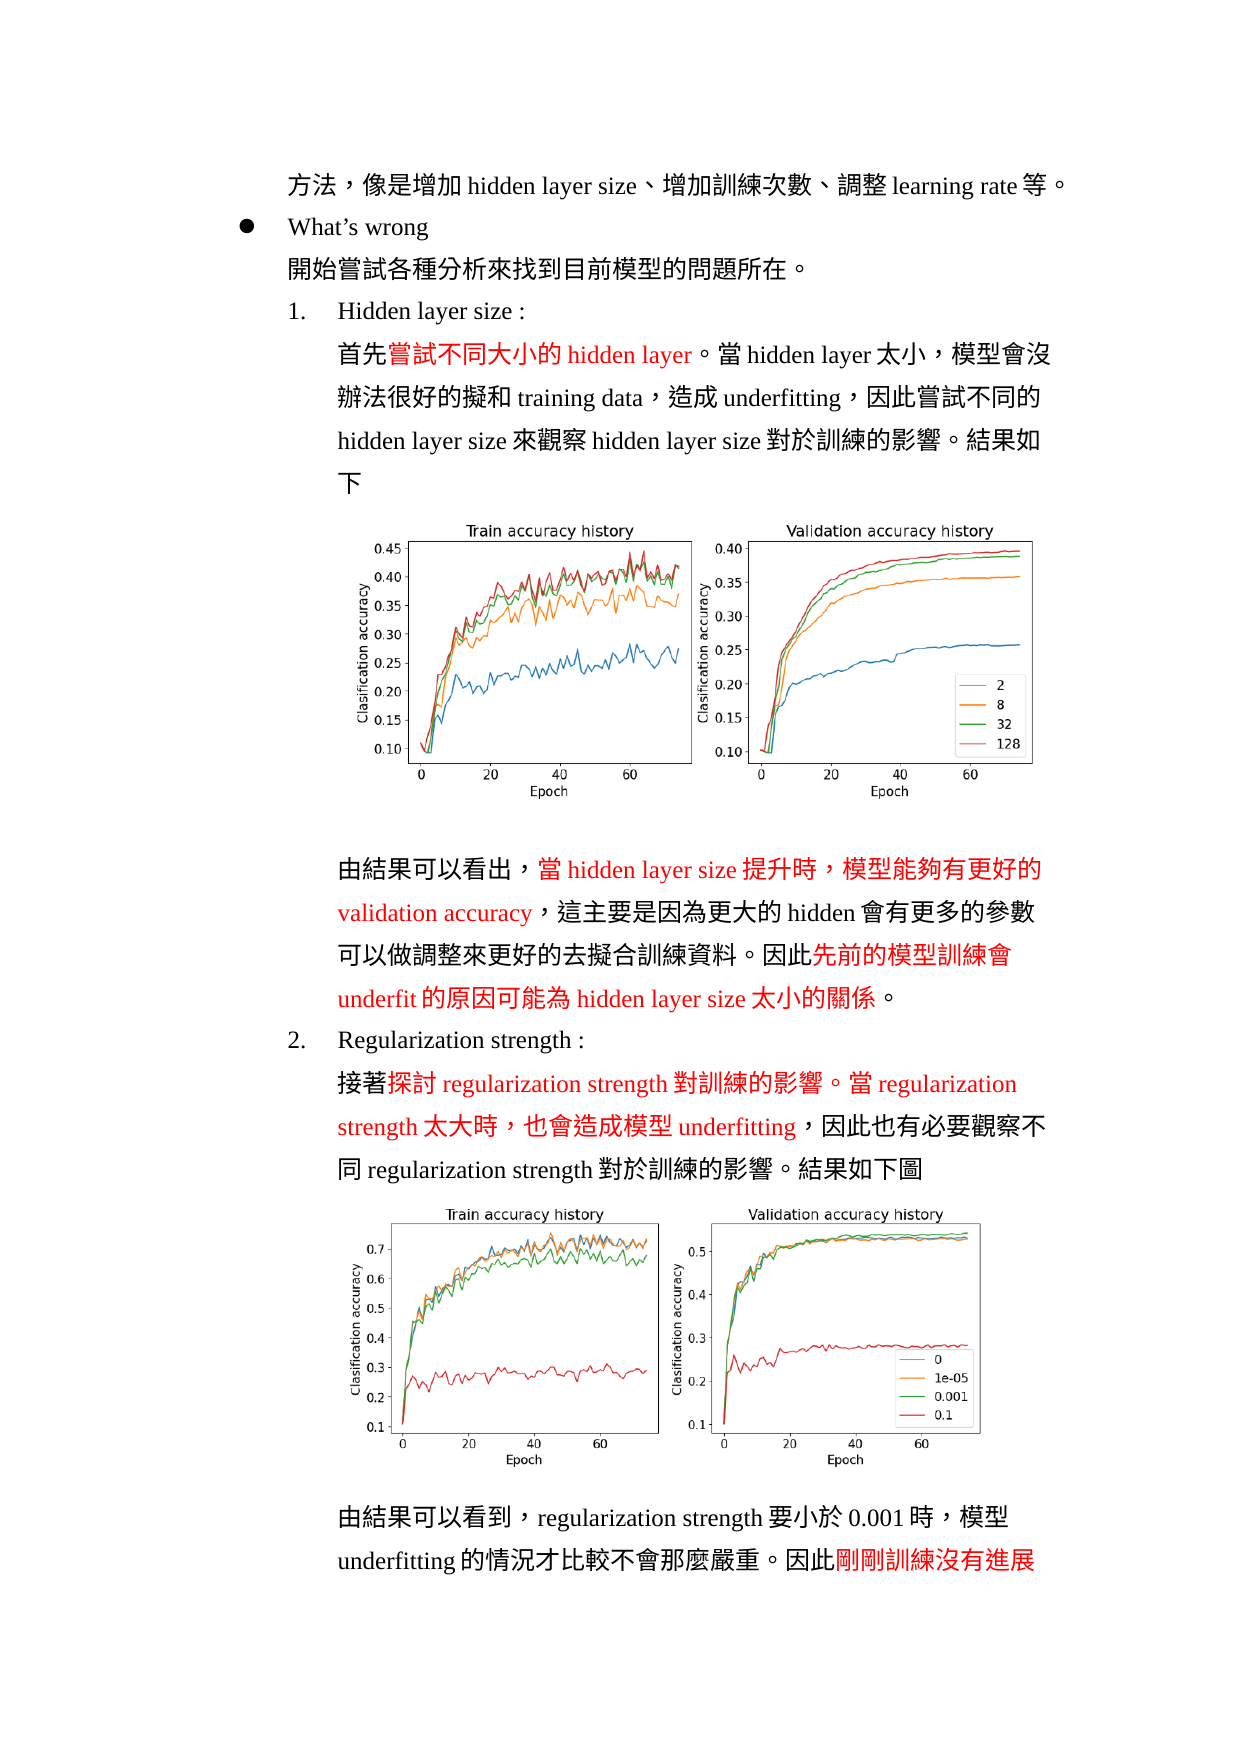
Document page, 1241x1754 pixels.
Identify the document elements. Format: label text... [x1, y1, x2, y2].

picture [337, 506, 1052, 812]
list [337, 1497, 1053, 1578]
list 首先嘗試不同大小的hidden layer。當hidden layer太小，模型會沒辦法很好的擬和training data，造成underfitting，因此嘗試不同的hidden layer size來觀察hidden layer size對於訓練的影響。結果如下 [337, 334, 1053, 501]
list 開始嘗試各種分析來找到目前模型的問題所在。 [287, 249, 1053, 287]
list Hidden layer size : [287, 292, 1053, 329]
picture [337, 1192, 1004, 1480]
list 由結果可以看出，當hidden layer size提升時，模型能夠有更好的validation accuracy，這主要是因為更大的hidden會有更多的參數可以做調整來更好的去擬合訓練資料。因此先前的模型訓練會underfit的原因可能為hidden layer size太小的關係。 [337, 849, 1053, 1016]
list 接著探討regularization strength對訓練的影響。當regularization strength太大時，也會造成模型underfitting，因此也有必要觀察不同regularization strength對於訓練的影響。結果如下圖 [337, 1063, 1053, 1187]
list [287, 164, 1053, 202]
list Regularization strength : [287, 1021, 1053, 1058]
list What’s wrong [237, 207, 1053, 245]
